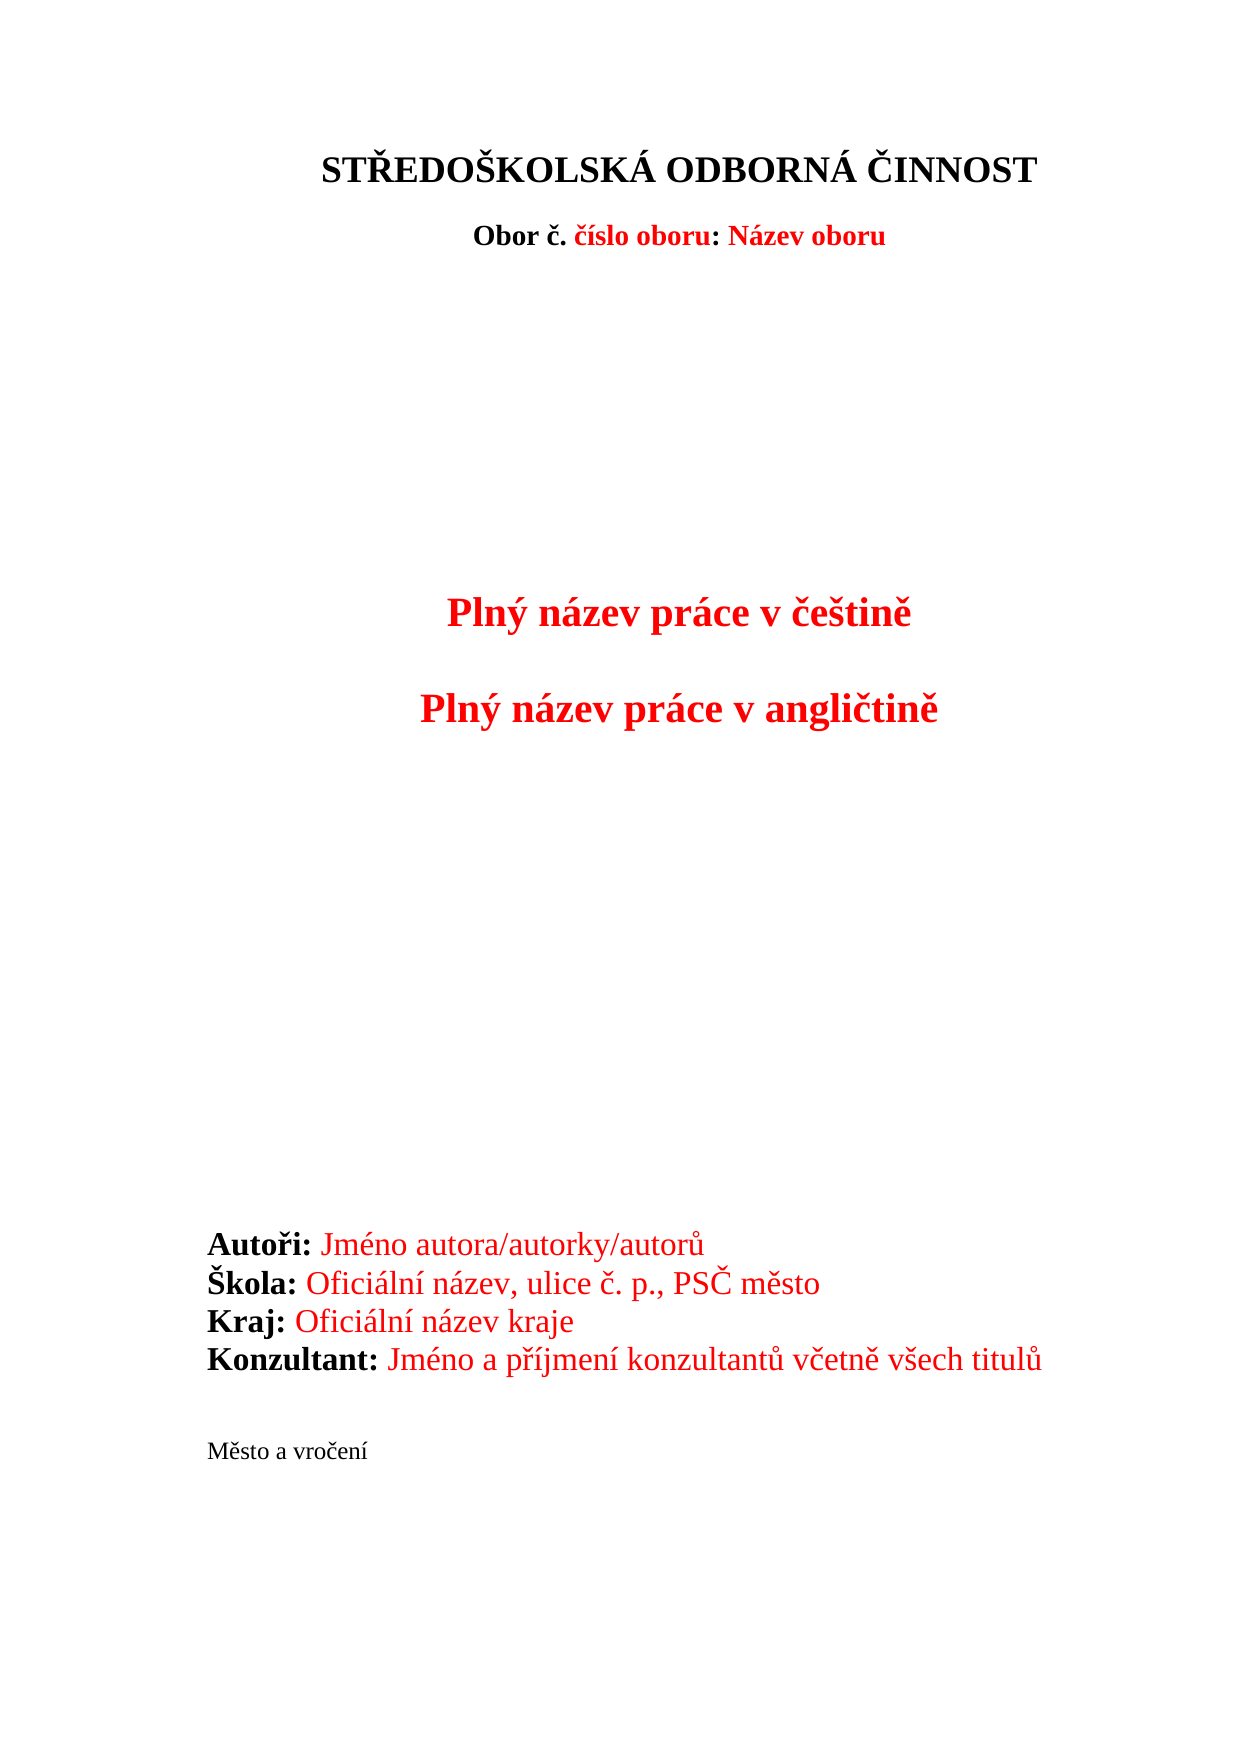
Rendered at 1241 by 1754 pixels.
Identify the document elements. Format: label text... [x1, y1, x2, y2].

text Škola: Oficiální název, ulice č. p., PSČ město [207, 1263, 1152, 1301]
text Konzultant: Jméno a příjmení konzultantů včetně všech titulů [207, 1340, 1152, 1378]
text Kraj: Oficiální název kraje [207, 1301, 1152, 1340]
text STŘEDOŠKOLSKÁ ODBORNÁ ČINNOST [207, 148, 1152, 191]
text Obor č. číslo oboru: Název oboru [207, 218, 1152, 252]
text Plný název práce v angličtině [207, 683, 1152, 731]
text Plný název práce v češtině [207, 587, 1152, 635]
text Autoři: Jméno autora/autorky/autorů [207, 1225, 1152, 1263]
text Město a vročení [207, 1436, 1152, 1465]
